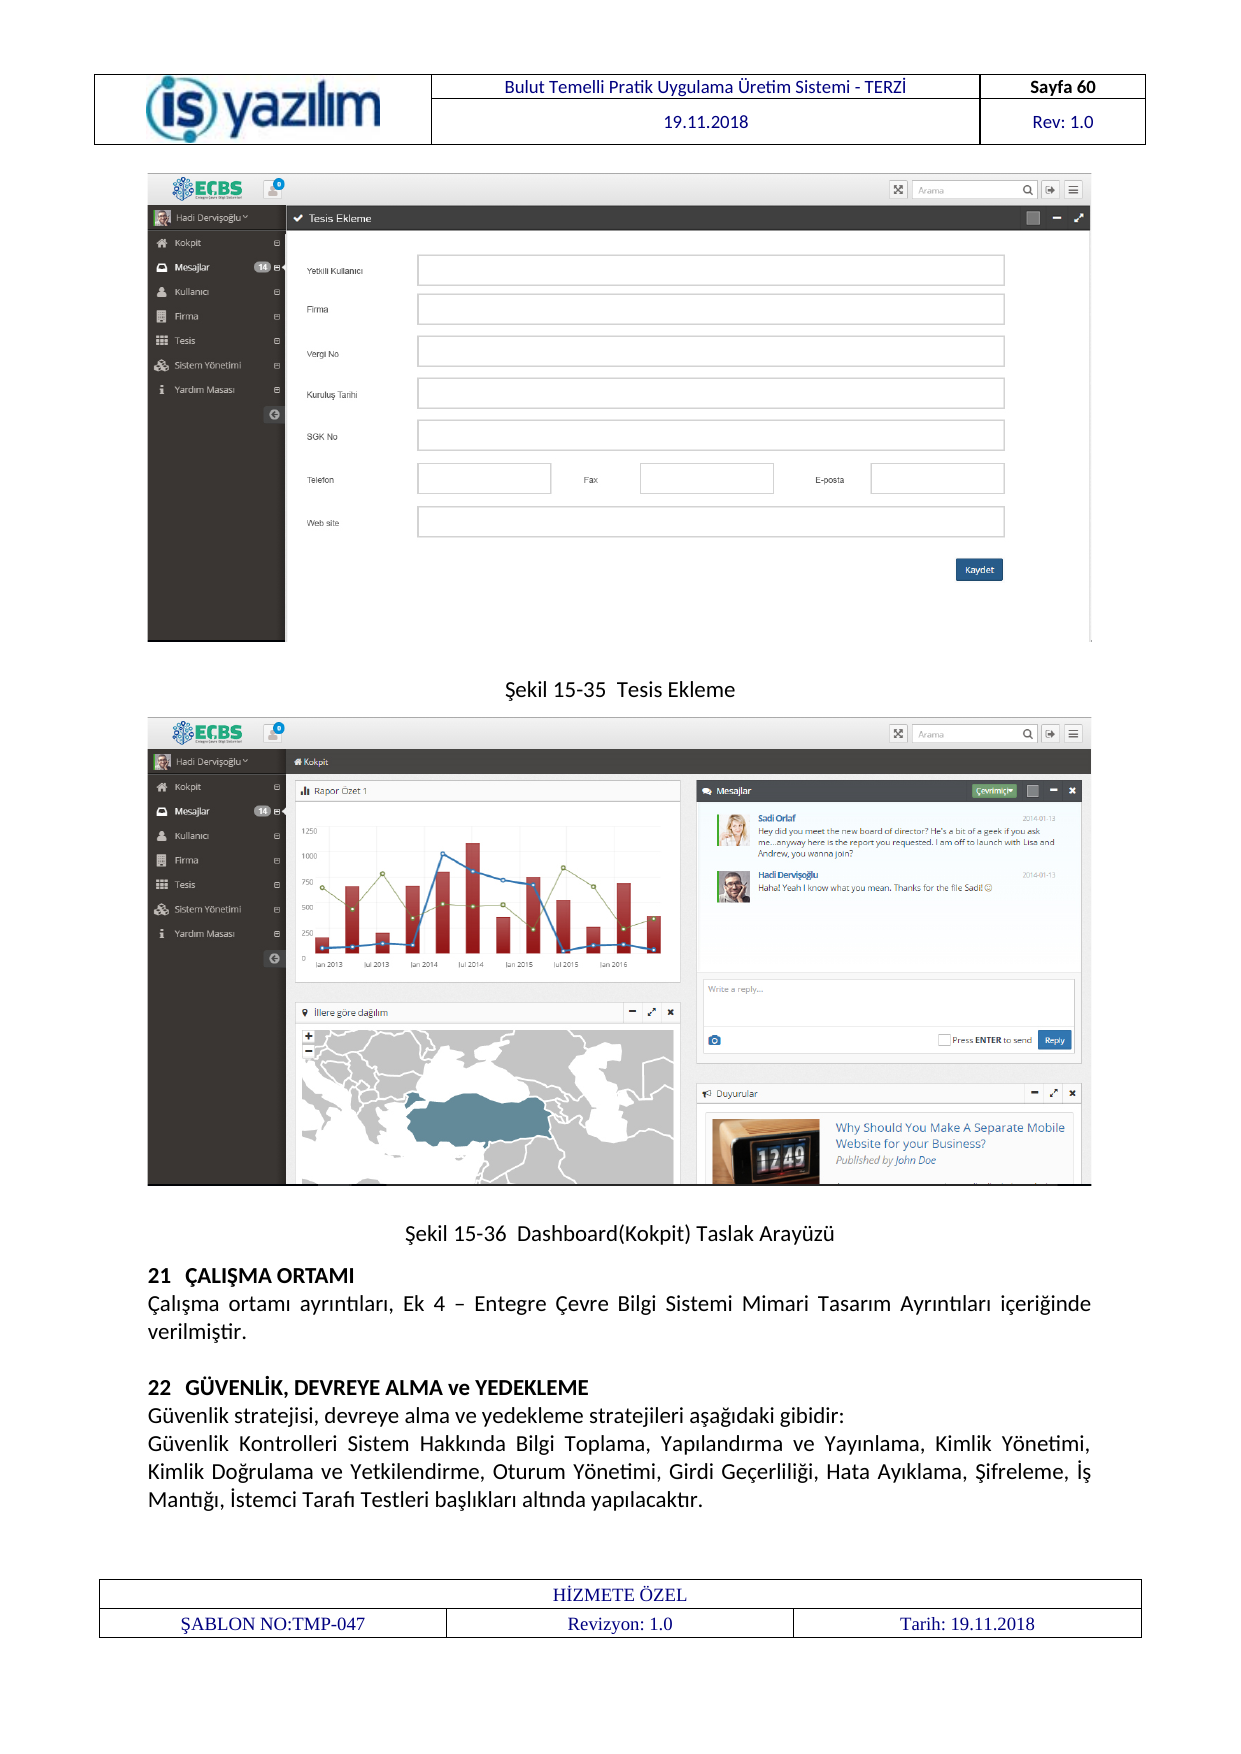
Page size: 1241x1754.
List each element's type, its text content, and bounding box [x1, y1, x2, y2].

picture [146, 75, 380, 143]
text Güvenlik stratejisi, devreye alma ve yedekleme stratejileri aşağıdaki gibidir: [148, 1401, 1093, 1429]
text Çalışma ortamı ayrıntıları, Ek 4 – Entegre Çevre Bilgi Sistemi Mimari Tasarım Ayrıntıları içeriğinde verilmiştir. [148, 1289, 1093, 1345]
subtitle ÇALIŞMA ORTAMI [148, 1261, 1093, 1289]
subtitle GÜVENLİK, DEVREYE ALMA ve YEDEKLEME [148, 1373, 1093, 1401]
picture [147, 717, 1092, 1186]
text Güvenlik Kontrolleri Sistem Hakkında Bilgi Toplama, Yapılandırma ve Yayınlama, Kimlik Yönetimi, Kimlik Doğrulama ve Yetkilendirme, Oturum Yönetimi, Girdi Geçerliliği, Hata Ayıklama, Şifreleme, İş Mantığı, İstemci Tarafı Testleri başlıkları altında yapılacaktır. [148, 1429, 1093, 1513]
picture [147, 173, 1092, 642]
